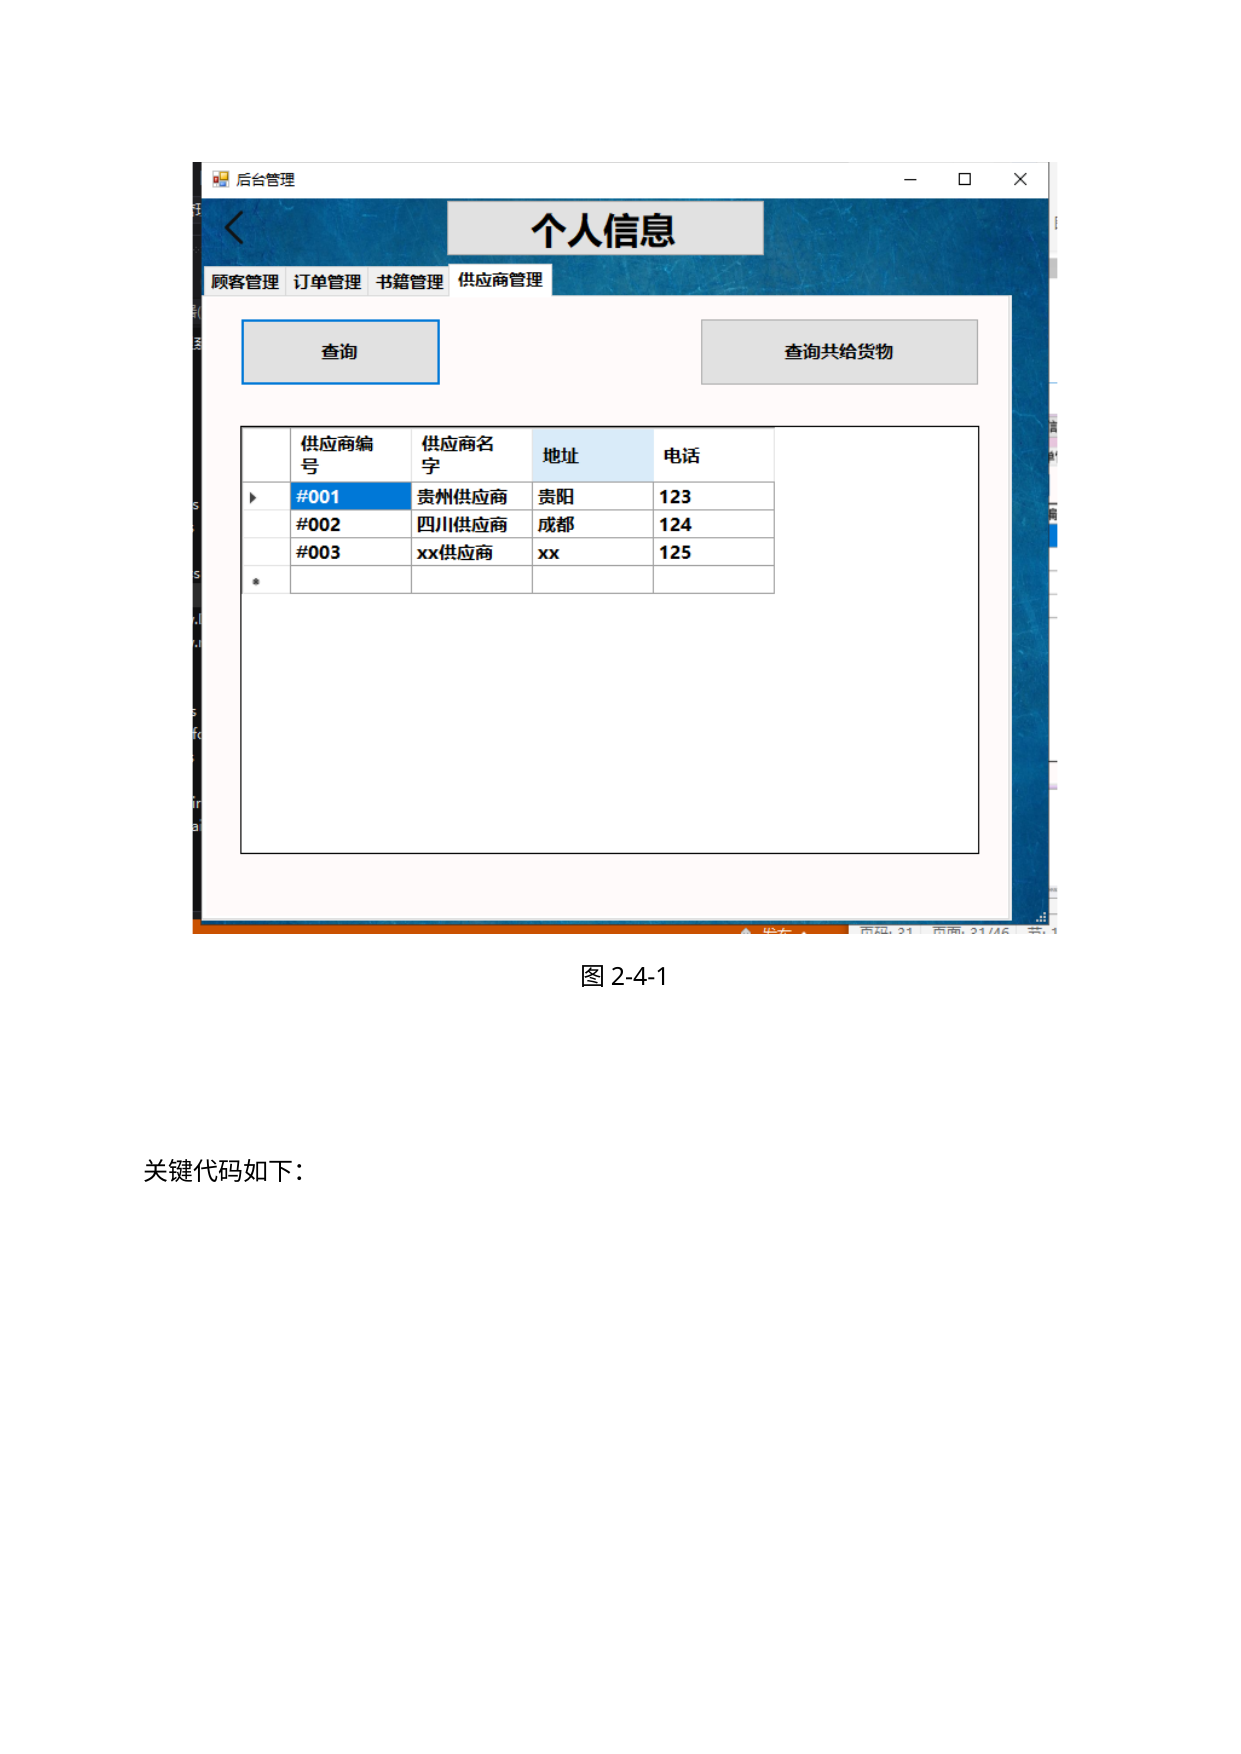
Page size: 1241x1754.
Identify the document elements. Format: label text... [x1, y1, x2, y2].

text 关键代码如下： [144, 1137, 1106, 1202]
picture [192, 162, 1058, 934]
text 图2-4-1 [144, 942, 1106, 1007]
